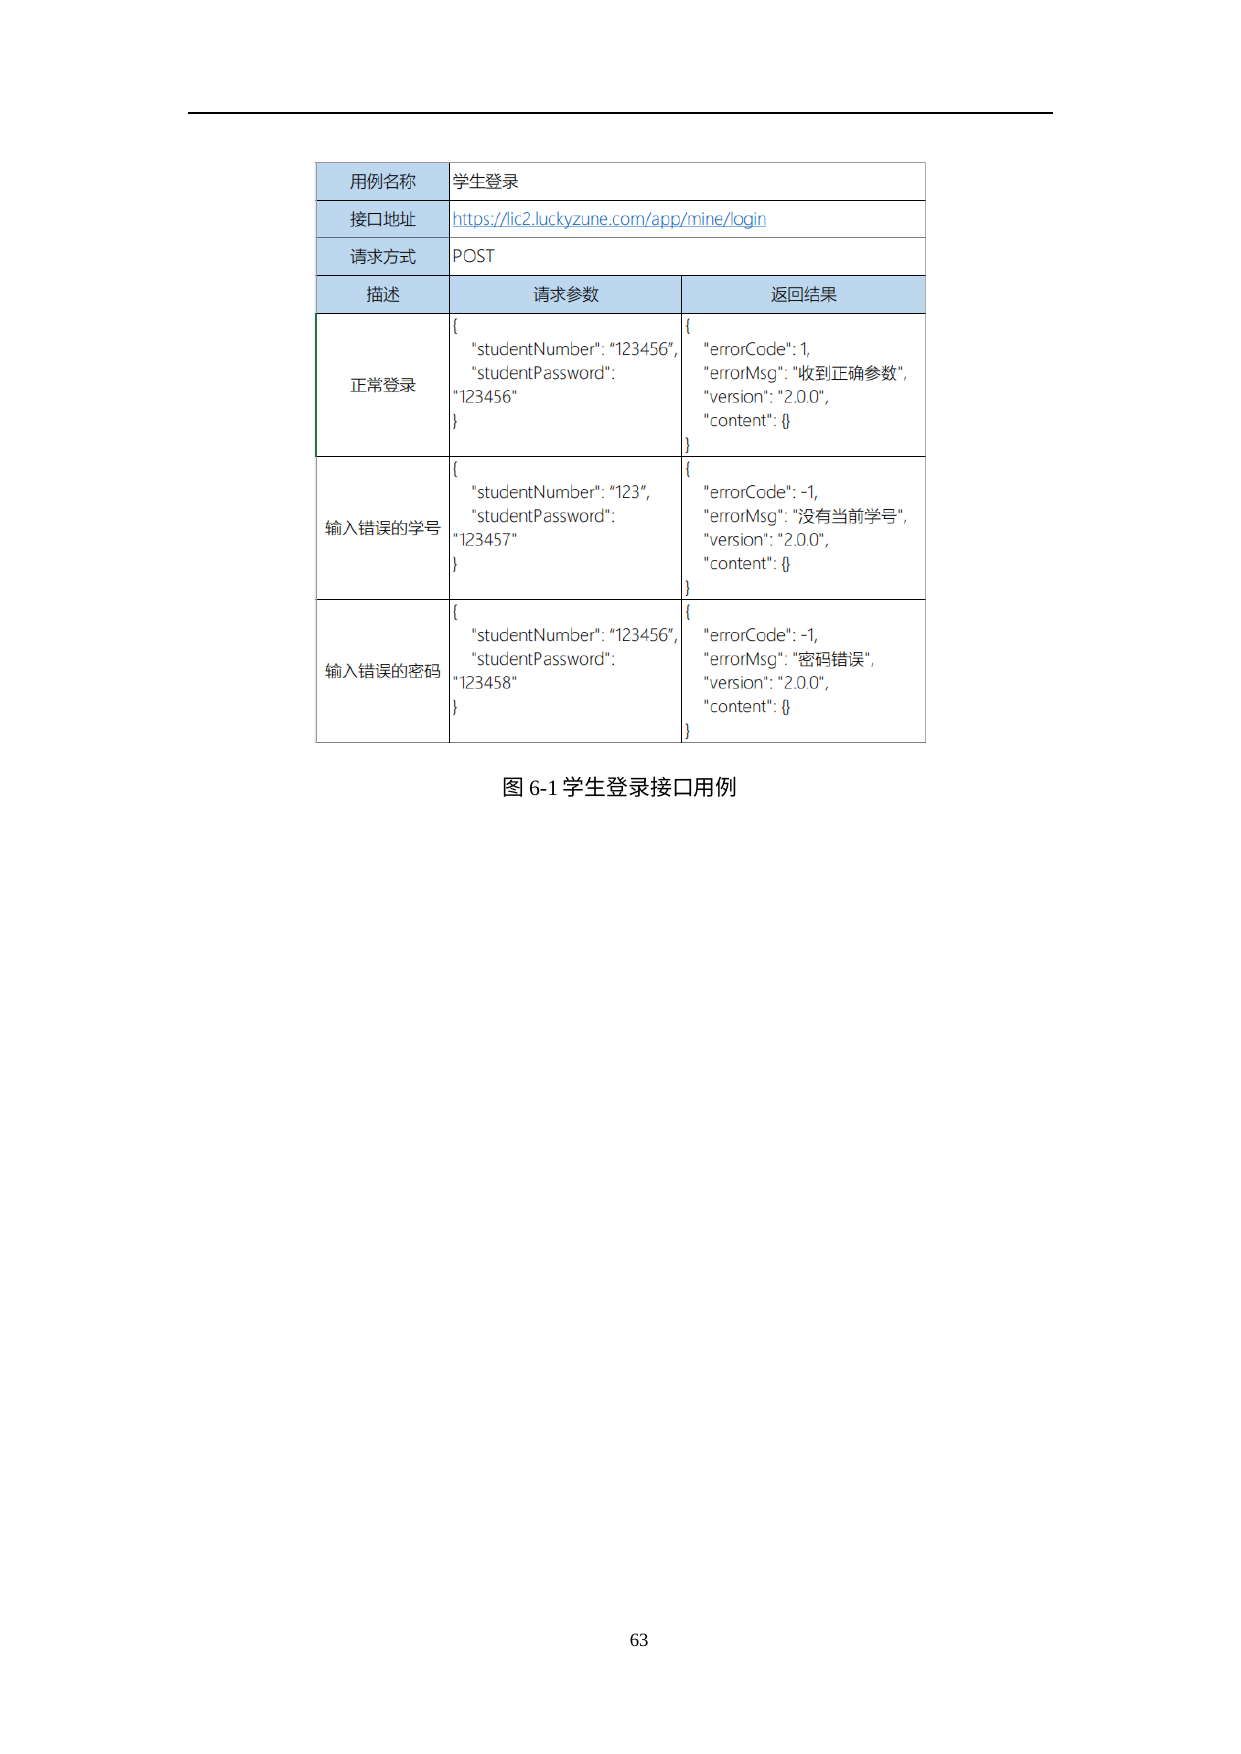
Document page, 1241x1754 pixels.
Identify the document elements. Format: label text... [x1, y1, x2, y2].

text 图6-1学生登录接口用例 [187, 769, 1053, 802]
picture [314, 162, 926, 743]
